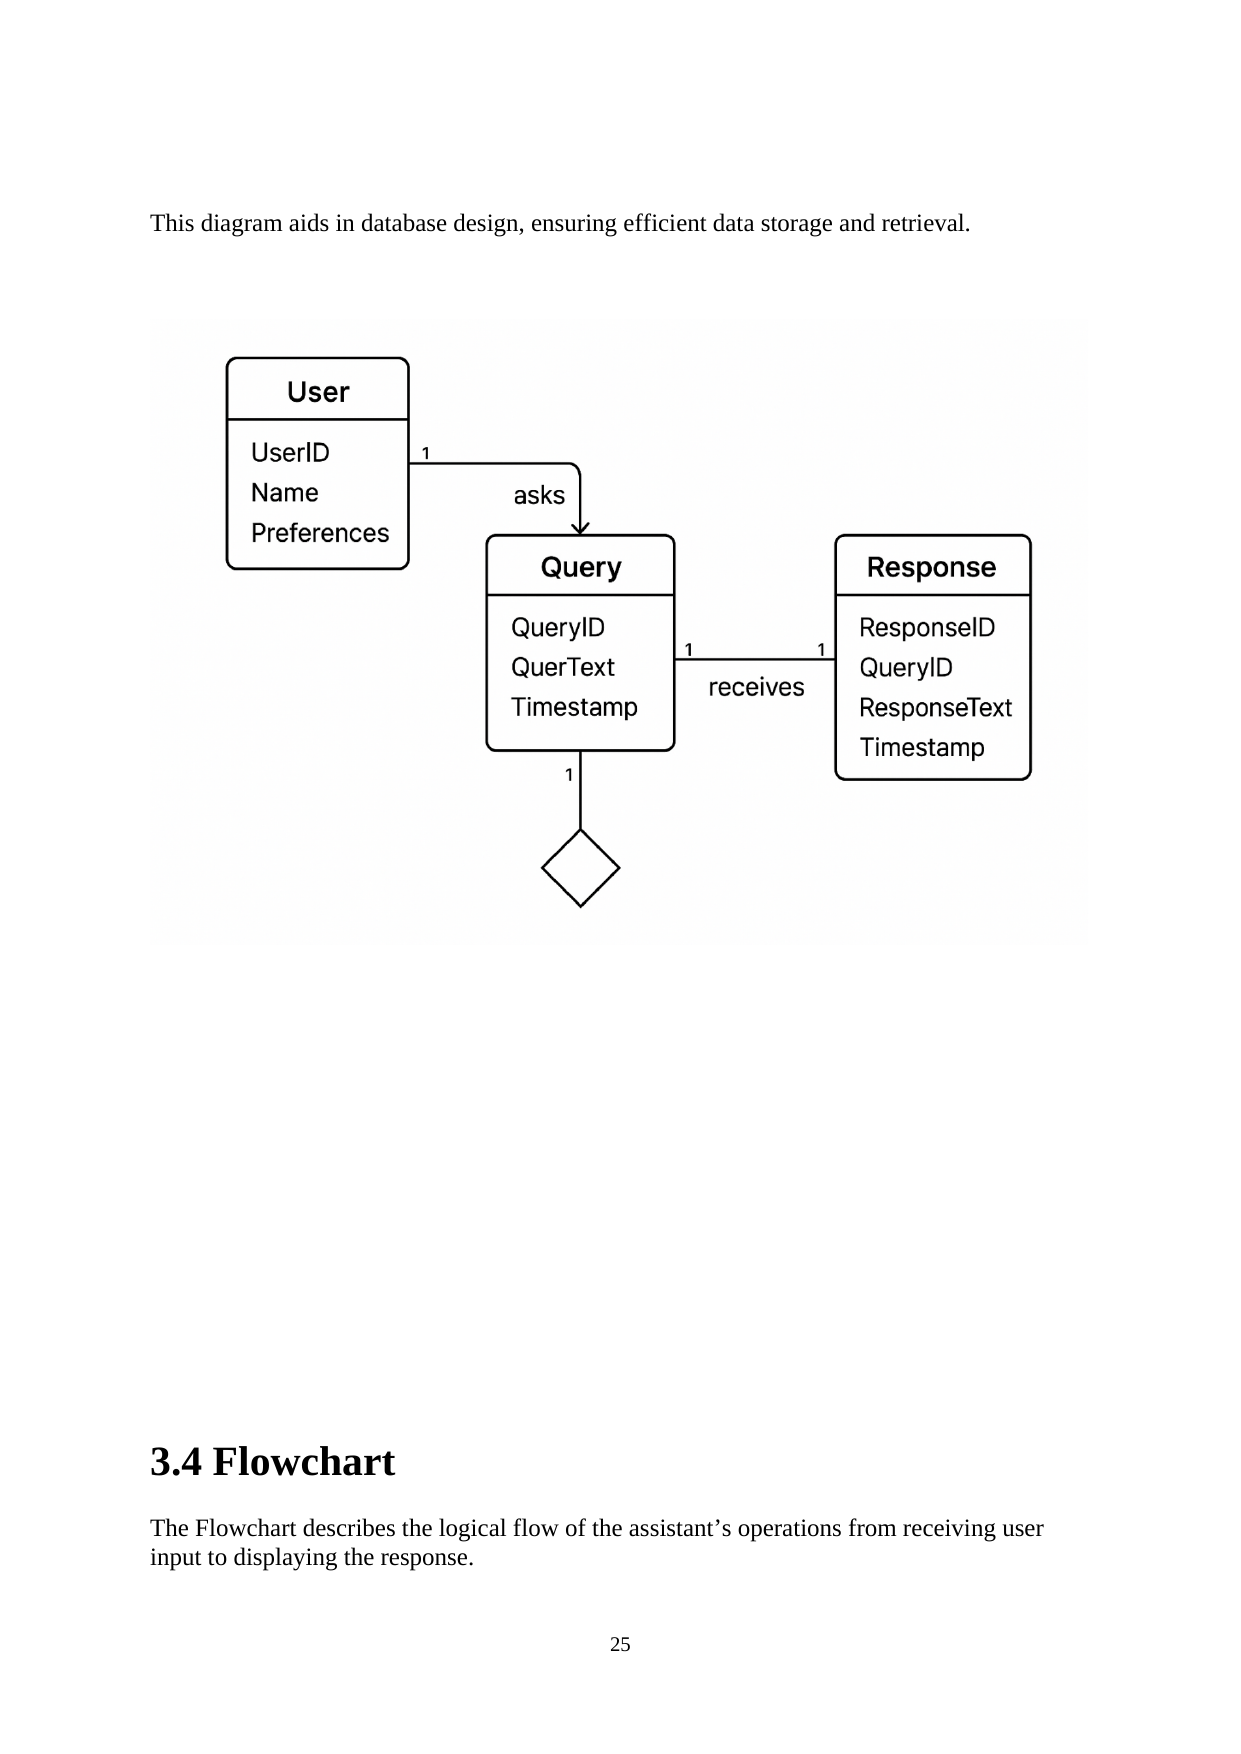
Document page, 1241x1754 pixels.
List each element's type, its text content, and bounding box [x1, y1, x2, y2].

text This diagram aids in database design, ensuring efficient data storage and retrieval.​ [150, 208, 1090, 237]
list The Flowchart describes the logical flow of the assistant’s operations from receiving user input to displaying the response. [150, 1513, 1090, 1571]
picture [150, 319, 1089, 945]
subtitle 3.4 Flowchart [150, 1436, 1090, 1484]
